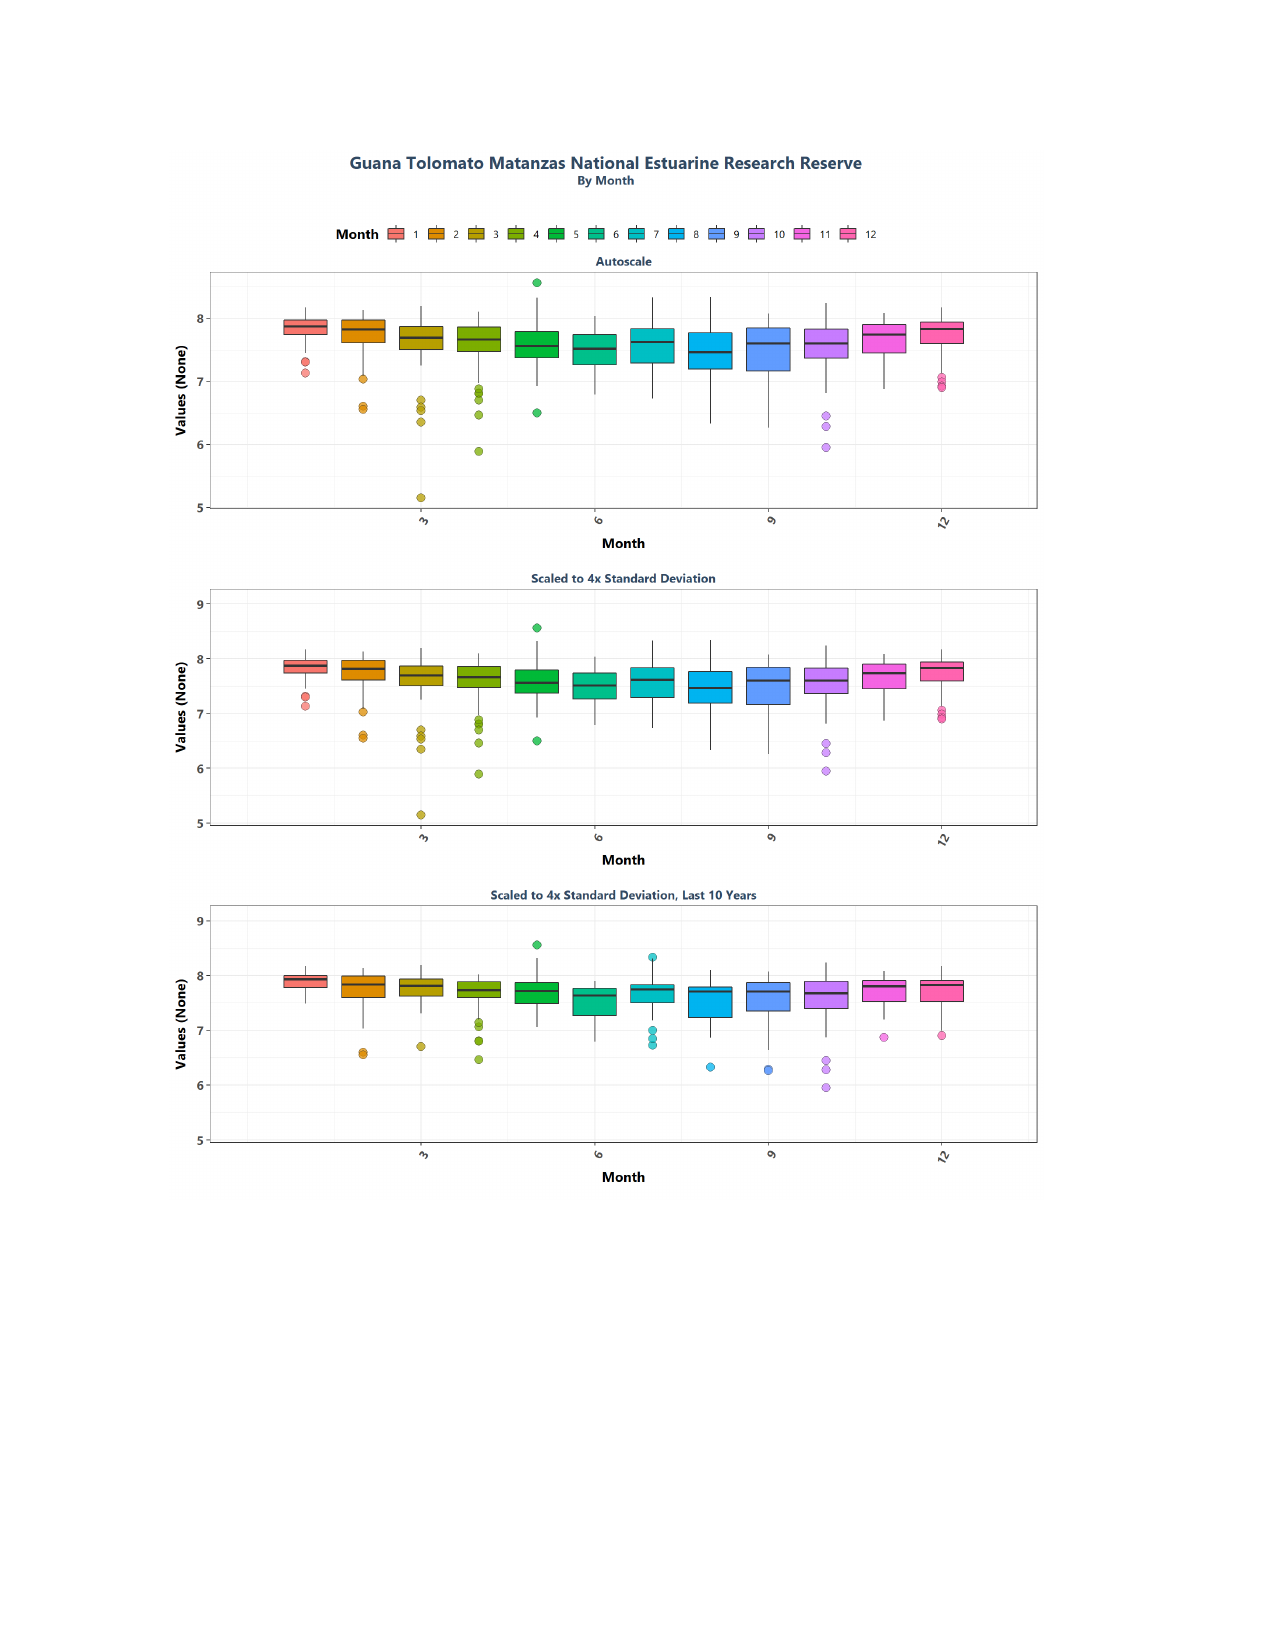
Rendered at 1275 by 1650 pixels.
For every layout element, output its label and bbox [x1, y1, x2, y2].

picture [168, 150, 1044, 1200]
